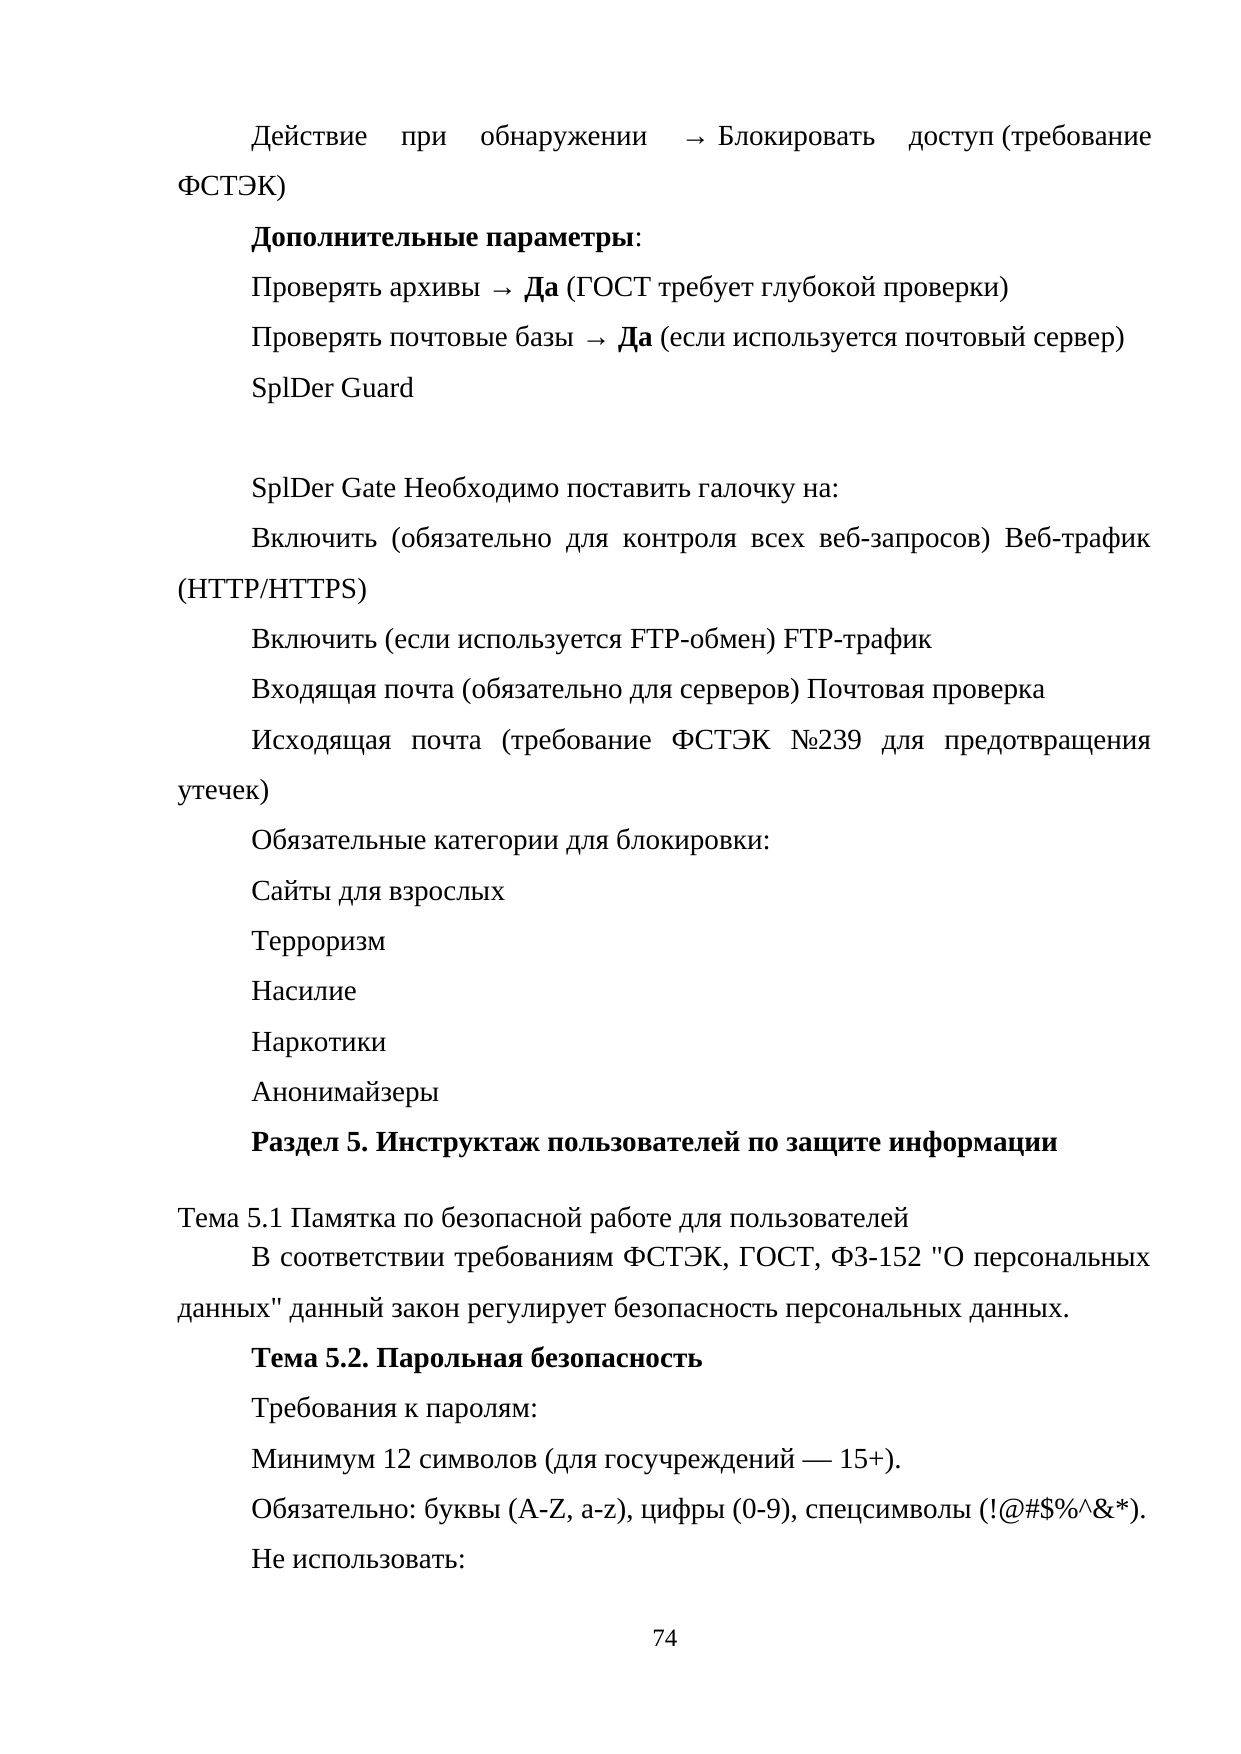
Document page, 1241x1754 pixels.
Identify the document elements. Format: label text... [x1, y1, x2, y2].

text Насилие [177, 973, 1152, 1007]
text Проверять почтовые базы → Да (если используется почтовый сервер) [177, 319, 1152, 353]
text Не использовать: [177, 1541, 1152, 1575]
subtitle Тема 5.1 Памятка по безопасной работе для пользователей [177, 1200, 1152, 1233]
text Дополнительные параметры: [177, 219, 1152, 252]
text Включить (если используется FTP-обмен) FTP-трафик [177, 621, 1152, 655]
list Обязательные категории для блокировки: [177, 822, 1152, 856]
list Исходящая почта (требование ФСТЭК №239 для предотвращения утечек) [177, 722, 1152, 806]
text В соответствии требованиям ФСТЭК, ГОСТ, ФЗ-152 "О персональных данных" данный закон регулирует безопасность персональных данных. [177, 1239, 1152, 1323]
text Входящая почта (обязательно для серверов) Почтовая проверка [177, 672, 1152, 705]
text Действие при обнаружении → Блокировать доступ (требование ФСТЭК) [177, 118, 1152, 202]
text Проверять архивы → Да (ГОСТ требует глубокой проверки) [177, 269, 1152, 303]
list Раздел 5. Инструктаж пользователей по защите информации [177, 1124, 1152, 1158]
list SplDer Gate Необходимо поставить галочку на: [177, 470, 1152, 504]
list Терроризм [177, 923, 1152, 957]
text Минимум 12 символов (для госучреждений — 15+). [177, 1441, 1152, 1474]
subtitle Тема 5.2. Парольная безопасность [177, 1340, 1152, 1374]
text Требования к паролям: [177, 1390, 1152, 1424]
list Включить (обязательно для контроля всех веб-запросов) Веб-трафик (HTTP/HTTPS) [177, 521, 1152, 604]
list Анонимайзеры [177, 1074, 1152, 1108]
list Наркотики [177, 1024, 1152, 1057]
list Сайты для взрослых [177, 873, 1152, 906]
text SplDer Guard [177, 370, 1152, 403]
text Обязательно: буквы (A-Z, a-z), цифры (0-9), спецсимволы (!@#$%^&*). [177, 1491, 1152, 1524]
